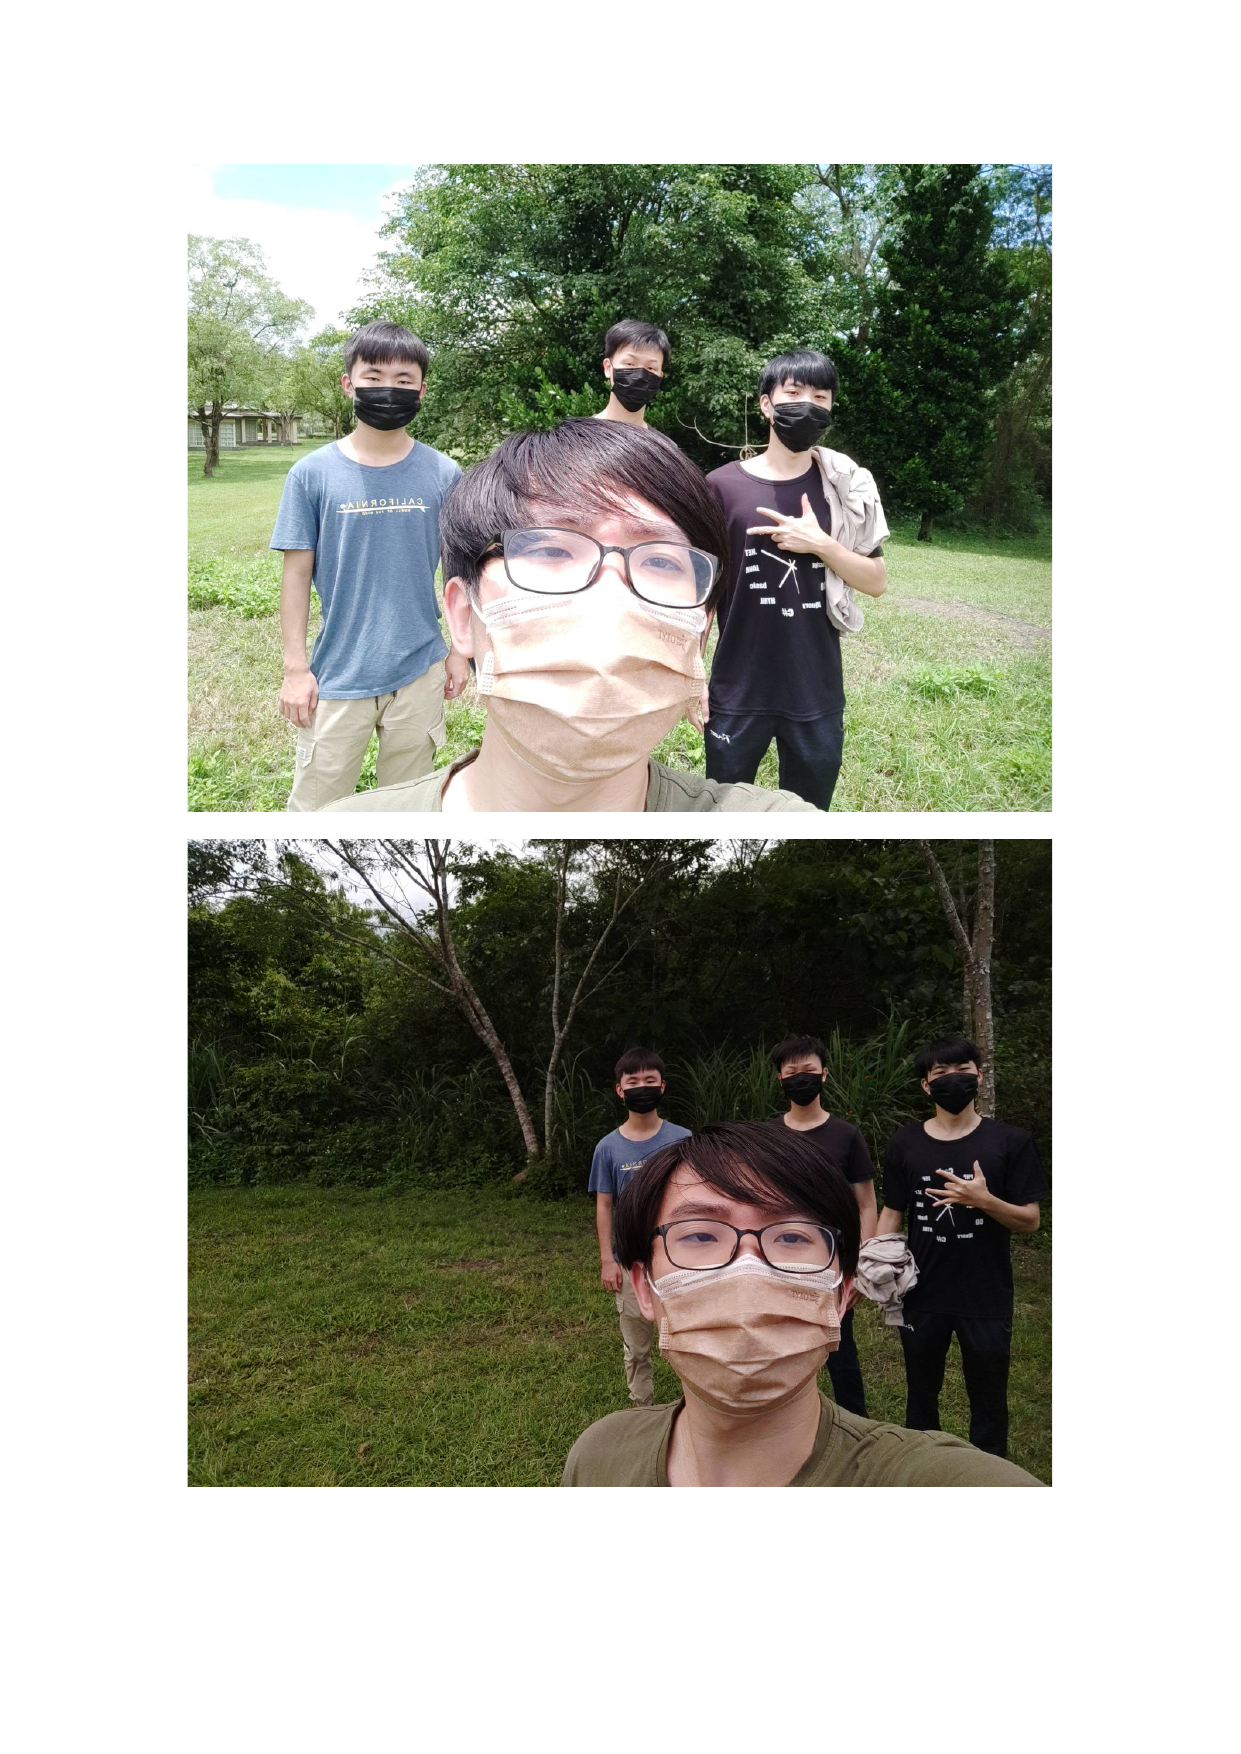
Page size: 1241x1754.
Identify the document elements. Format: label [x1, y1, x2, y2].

picture [187, 839, 1053, 1487]
picture [187, 164, 1053, 812]
